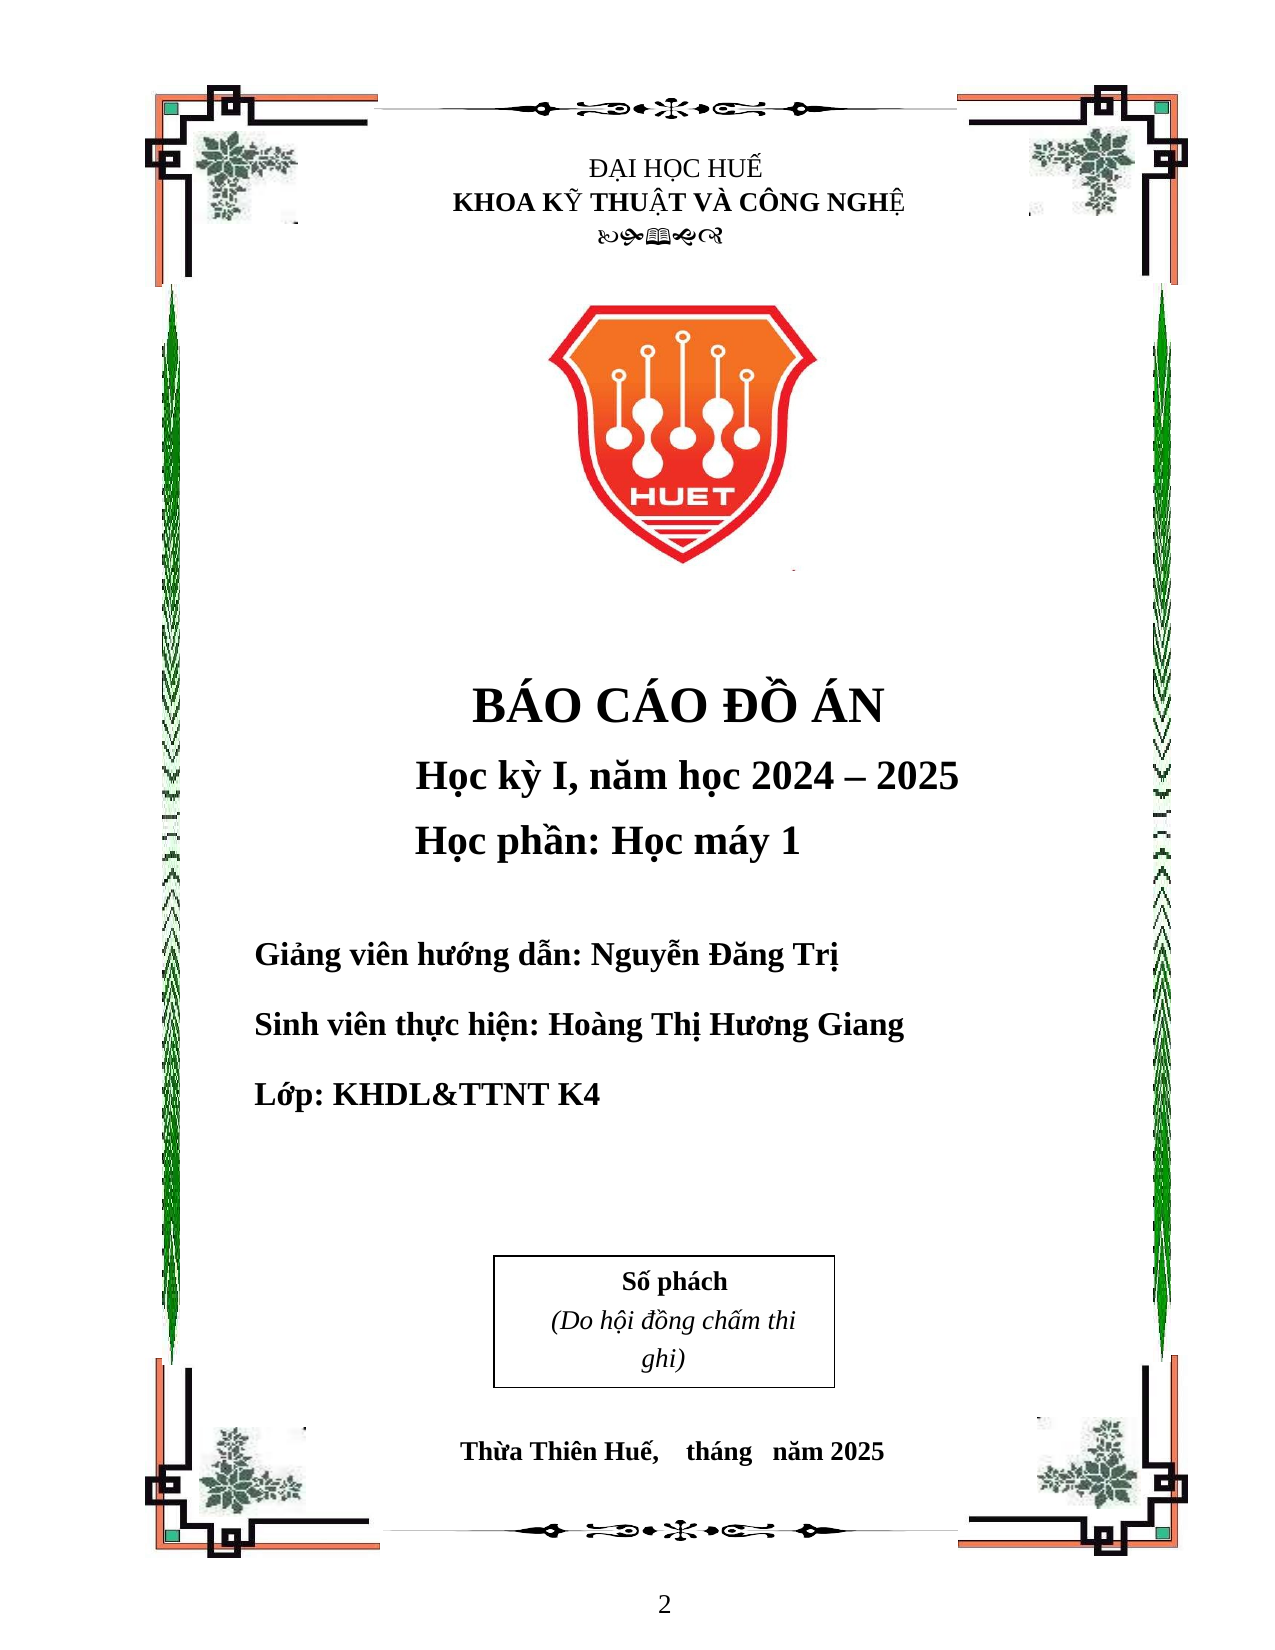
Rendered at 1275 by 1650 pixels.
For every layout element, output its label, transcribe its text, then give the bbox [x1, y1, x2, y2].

subtitle Thừa Thiên Huế, tháng năm 2025 [179, 1435, 1125, 1466]
text ĐẠI HỌC HUẾ [179, 152, 1125, 184]
picture [145, 85, 1188, 1558]
text Học kỳ I, năm học 2024 – 2025 [250, 751, 1125, 798]
text BÁO CÁO ĐỒ ÁN [232, 675, 1125, 734]
text 🙠🙟🕮🙝🙣 [207, 219, 1150, 251]
picture [540, 304, 827, 571]
text KHOA KỸ THUẬT VÀ CÔNG NGHỆ [233, 186, 1125, 217]
text Học phần: Học máy 1 [250, 815, 1125, 863]
subtitle Sinh viên thực hiện: Hoàng Thị Hương Giang [179, 1004, 1125, 1042]
text Lớp: KHDL&TTNT K4 [179, 1074, 1150, 1112]
subtitle Giảng viên hướng dẫn: Nguyễn Đăng Trị [179, 934, 1125, 972]
